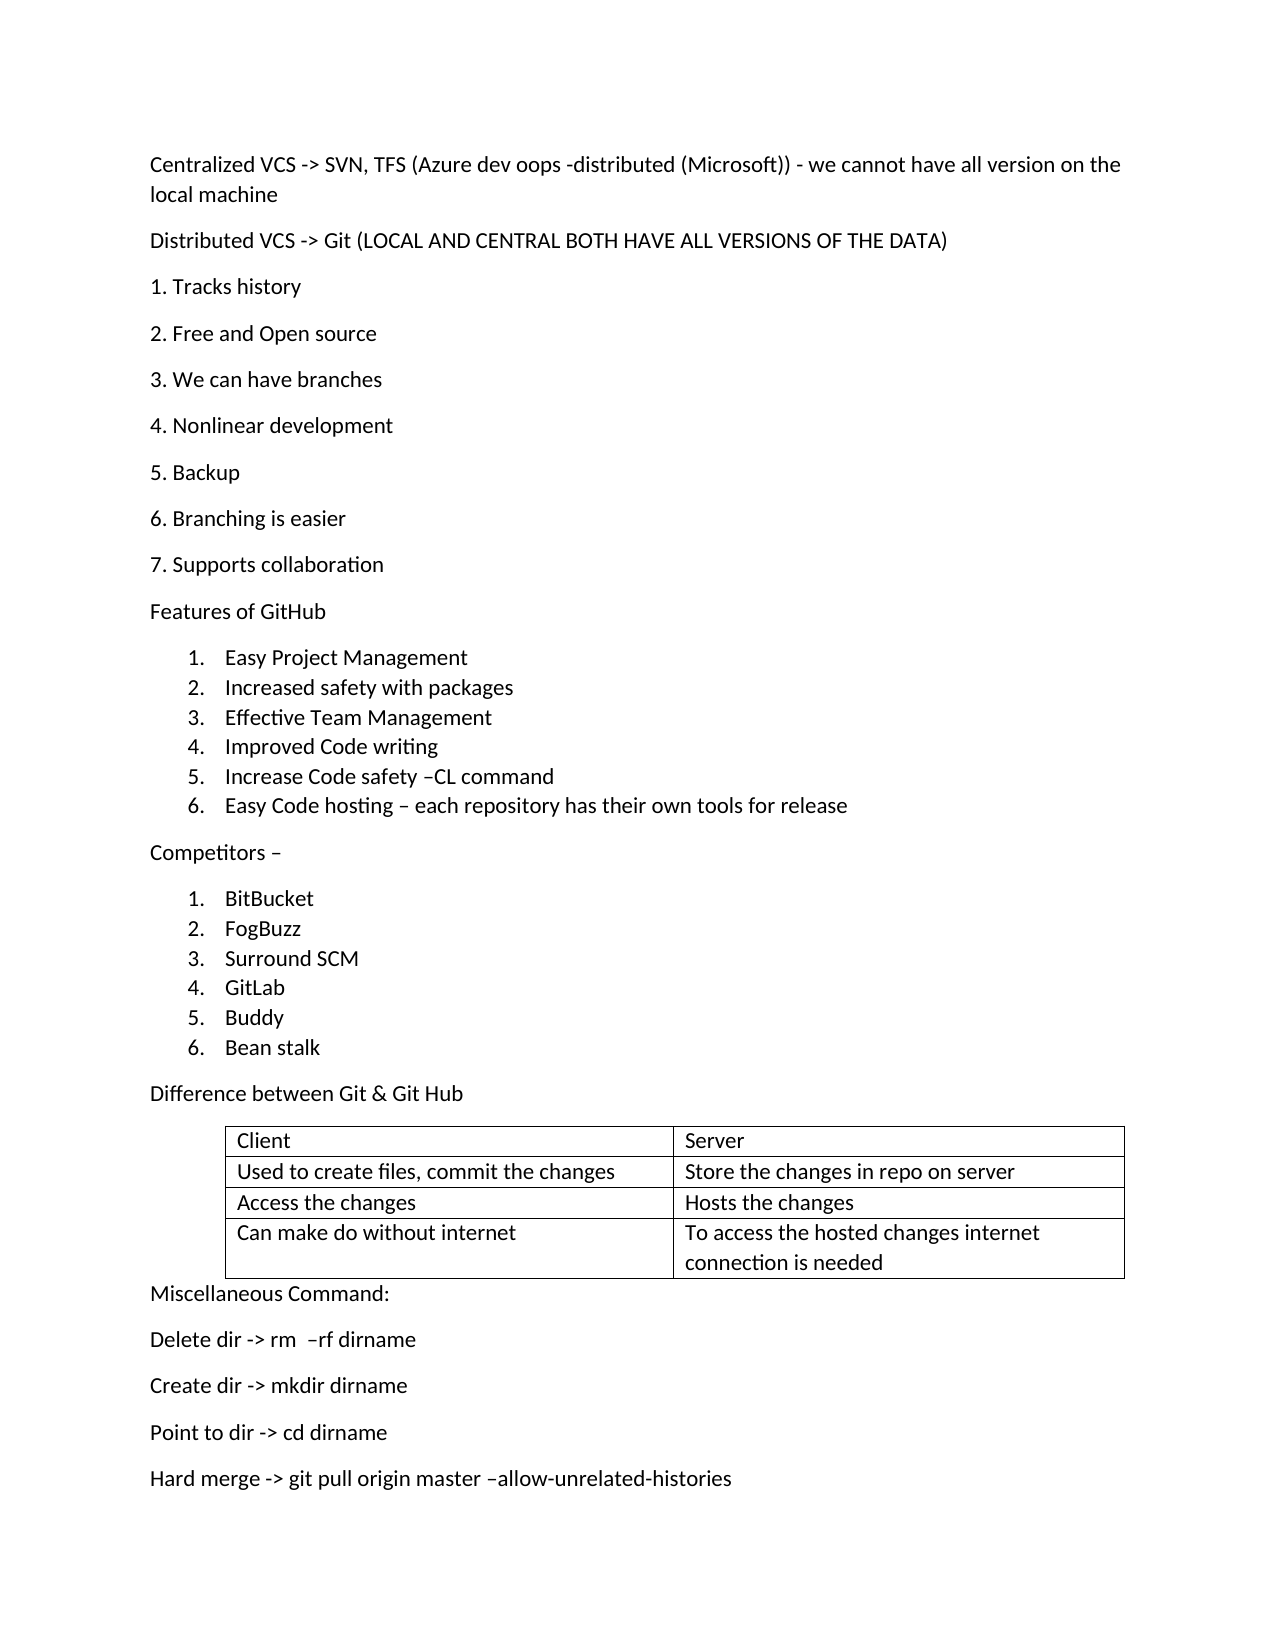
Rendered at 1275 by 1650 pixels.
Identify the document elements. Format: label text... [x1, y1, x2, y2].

list Improved Code writing [187, 732, 1125, 760]
text Distributed VCS -> Git (LOCAL AND CENTRAL BOTH HAVE ALL VERSIONS OF THE DATA) [150, 226, 1125, 254]
list Bean stalk [187, 1033, 1125, 1061]
text Miscellaneous Command: [150, 1279, 1125, 1307]
text 5. Backup [150, 458, 1125, 486]
table_cell Store the changes in repo on server [674, 1157, 1124, 1187]
table_cell Hosts the changes [674, 1188, 1124, 1217]
table_cell To access the hosted changes internet connection is needed [674, 1219, 1124, 1278]
table_header Server [674, 1127, 1124, 1156]
text Centralized VCS -> SVN, TFS (Azure dev oops -distributed (Microsoft)) - we cannot have all version on the local machine [150, 150, 1125, 208]
list GitLab [187, 973, 1125, 1001]
text 7. Supports collaboration [150, 551, 1125, 578]
list Increase Code safety –CL command [187, 762, 1125, 790]
text 3. We can have branches [150, 365, 1125, 393]
list BitBucket [187, 884, 1125, 912]
table_cell Can make do without internet [226, 1219, 673, 1278]
text Create dir -> mkdir dirname [150, 1371, 1125, 1399]
text Delete dir -> rm –rf dirname [150, 1325, 1125, 1353]
table_header Client [226, 1127, 673, 1156]
text 1. Tracks history [150, 272, 1125, 300]
list Buddy [187, 1003, 1125, 1031]
text Difference between Git & Git Hub [150, 1079, 1125, 1107]
text 2. Free and Open source [150, 319, 1125, 347]
table_cell Used to create files, commit the changes [226, 1157, 673, 1187]
list Increased safety with packages [187, 673, 1125, 701]
text Competitors – [150, 838, 1125, 866]
text 6. Branching is easier [150, 504, 1125, 532]
list FogBuzz [187, 914, 1125, 942]
list Effective Team Management [187, 703, 1125, 731]
list Easy Project Management [187, 643, 1125, 671]
text 4. Nonlinear development [150, 411, 1125, 439]
text Features of GitHub [150, 597, 1125, 625]
text Hard merge -> git pull origin master –allow-unrelated-histories [150, 1464, 1125, 1492]
list Surround SCM [187, 944, 1125, 972]
table_cell Access the changes [226, 1188, 673, 1217]
list Easy Code hosting – each repository has their own tools for release [187, 792, 1125, 820]
text Point to dir -> cd dirname [150, 1418, 1125, 1446]
